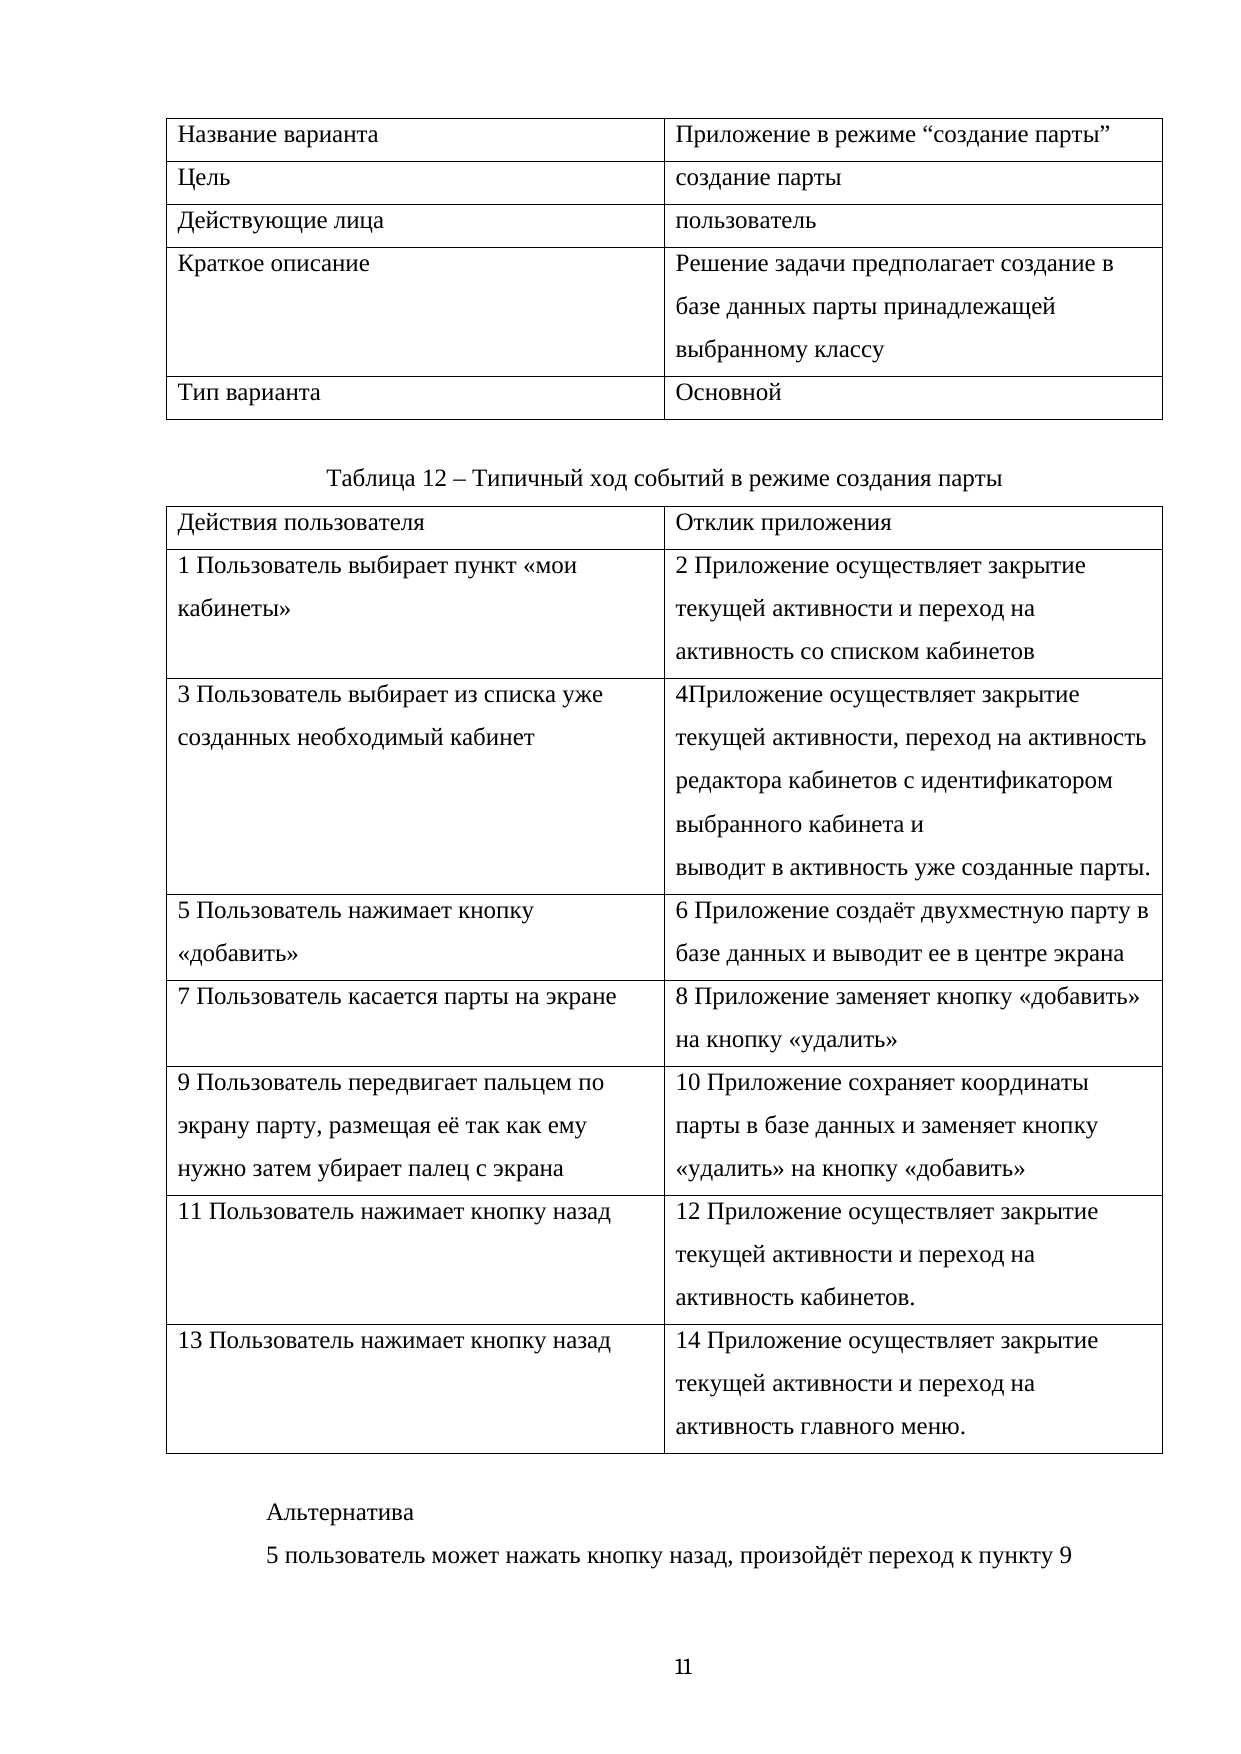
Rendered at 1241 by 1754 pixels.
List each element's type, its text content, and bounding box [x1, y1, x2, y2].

table_cell 10 Приложение сохраняет координаты парты в базе данных и заменяет кнопку «удалить» на кнопку «добавить» [665, 1067, 1162, 1195]
table_cell Основной [665, 377, 1162, 419]
table_header Приложение в режиме “создание парты” [665, 119, 1162, 161]
table_cell 6 Приложение создаёт двухместную парту в базе данных и выводит ее в центре экрана [665, 895, 1162, 980]
text Таблица 12 – Типичный ход событий в режиме создания парты [177, 463, 1152, 492]
table_header Название варианта [167, 119, 664, 161]
table_cell 13 Пользователь нажимает кнопку назад [167, 1325, 664, 1453]
table_cell Действующие лица [167, 205, 664, 247]
table_cell 4Приложение осуществляет закрытие текущей активности, переход на активность редактора кабинетов с идентификатором выбранного кабинета и выводит в активность уже созданные парты. [665, 679, 1162, 894]
text Альтернатива [177, 1497, 1152, 1526]
table_cell 14 Приложение осуществляет закрытие текущей активности и переход на активность главного меню. [665, 1325, 1162, 1453]
table_cell 7 Пользователь касается парты на экране [167, 981, 664, 1066]
table_cell 5 Пользователь нажимает кнопку «добавить» [167, 895, 664, 980]
table_cell Тип варианта [167, 377, 664, 419]
table_cell Цель [167, 162, 664, 204]
table_cell 3 Пользователь выбирает из списка уже созданных необходимый кабинет [167, 679, 664, 894]
text 5 пользователь может нажать кнопку назад, произойдёт переход к пункту 9 [177, 1541, 1152, 1569]
table_cell 9 Пользователь передвигает пальцем по экрану парту, размещая её так как ему нужно затем убирает палец с экрана [167, 1067, 664, 1195]
table_cell 11 Пользователь нажимает кнопку назад [167, 1196, 664, 1324]
table_header Действия пользователя [167, 507, 664, 549]
table_cell 1 Пользователь выбирает пункт «мои кабинеты» [167, 550, 664, 678]
table_cell пользователь [665, 205, 1162, 247]
table_cell создание парты [665, 162, 1162, 204]
table_header Отклик приложения [665, 507, 1162, 549]
table_cell Решение задачи предполагает создание в базе данных парты принадлежащей выбранному классу [665, 248, 1162, 376]
table_cell Краткое описание [167, 248, 664, 376]
table_cell 2 Приложение осуществляет закрытие текущей активности и переход на активность со списком кабинетов [665, 550, 1162, 678]
table_cell 8 Приложение заменяет кнопку «добавить» на кнопку «удалить» [665, 981, 1162, 1066]
table_cell 12 Приложение осуществляет закрытие текущей активности и переход на активность кабинетов. [665, 1196, 1162, 1324]
